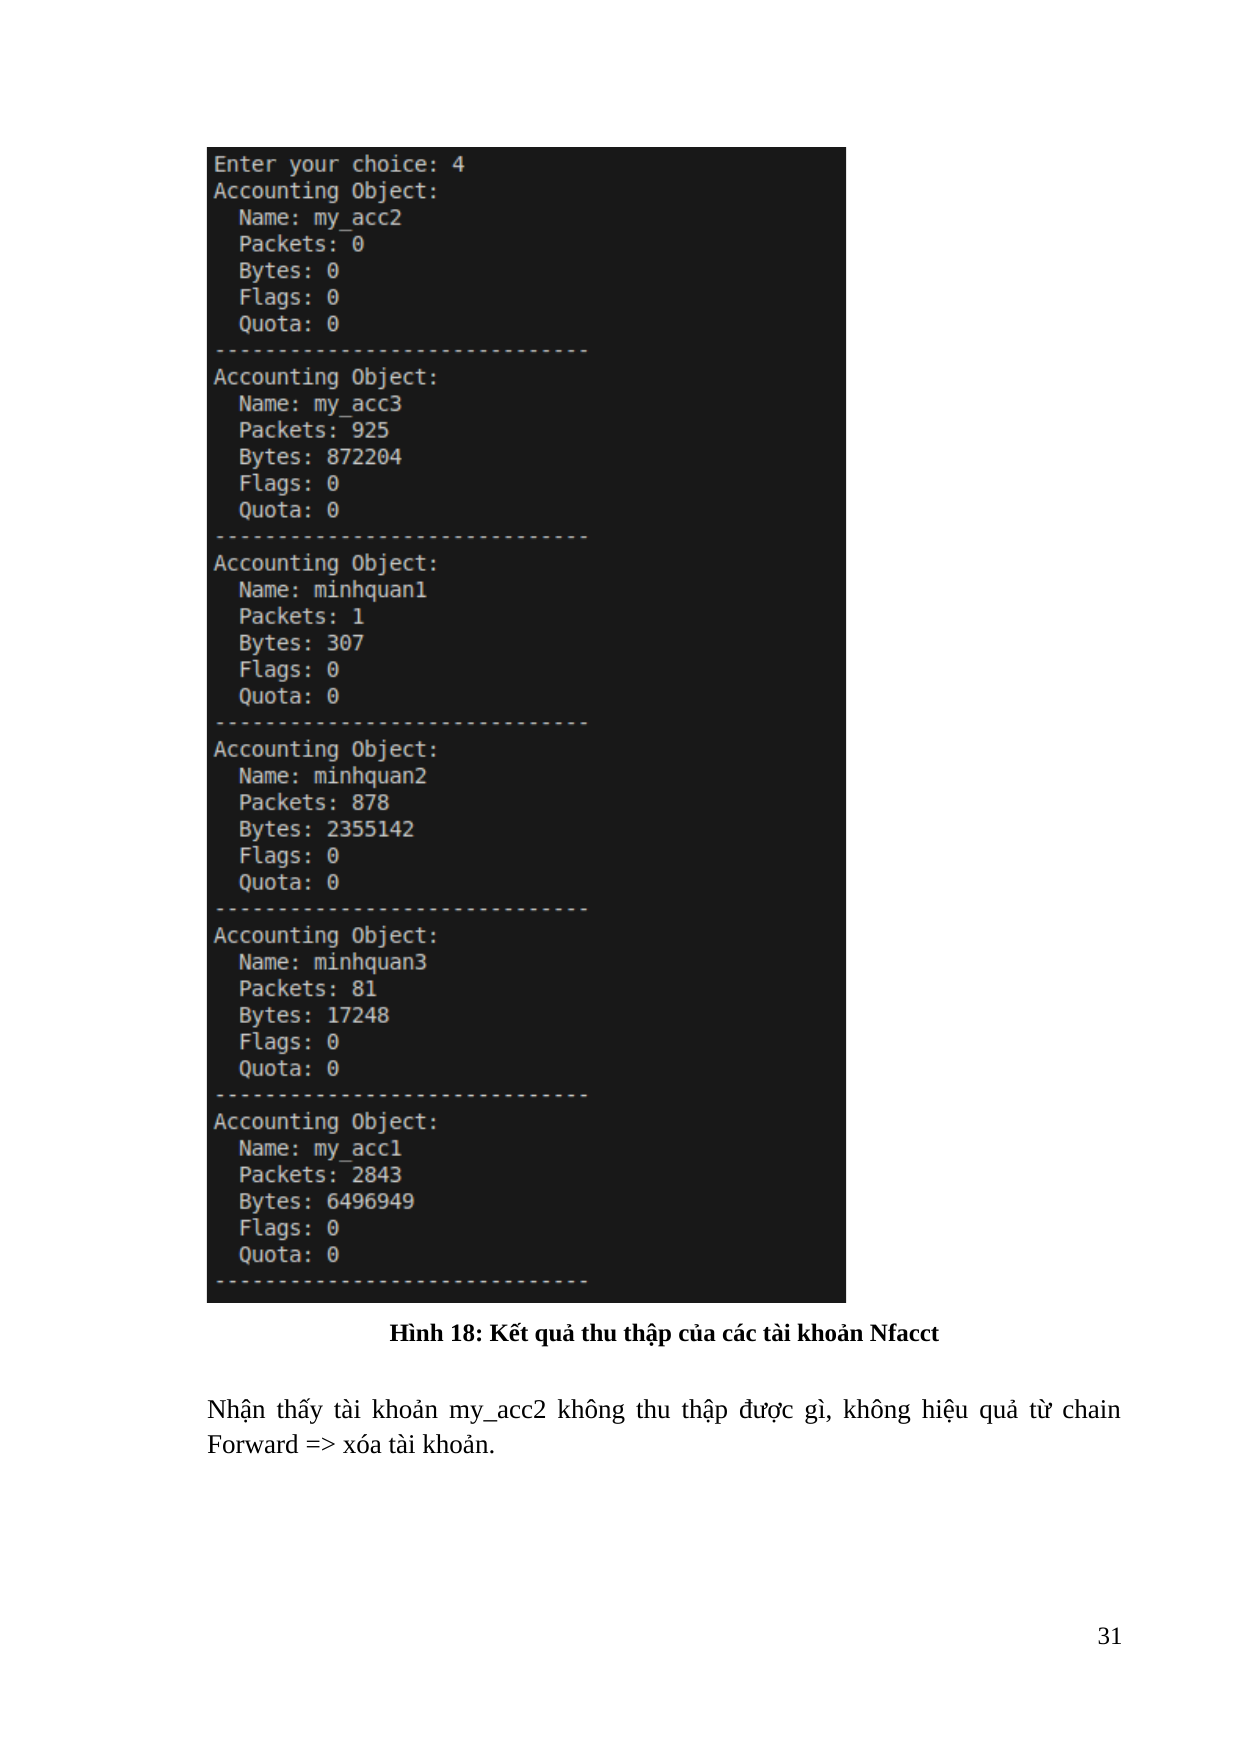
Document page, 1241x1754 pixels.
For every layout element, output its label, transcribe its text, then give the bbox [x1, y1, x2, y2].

text Hình 18: Kết quả thu thập của các tài khoản Nfacct [207, 1318, 1122, 1347]
picture [206, 147, 847, 1303]
text Nhận thấy tài khoản my_acc2 không thu thập được gì, không hiệu quả từ chain Forward => xóa tài khoản. [207, 1359, 1122, 1459]
